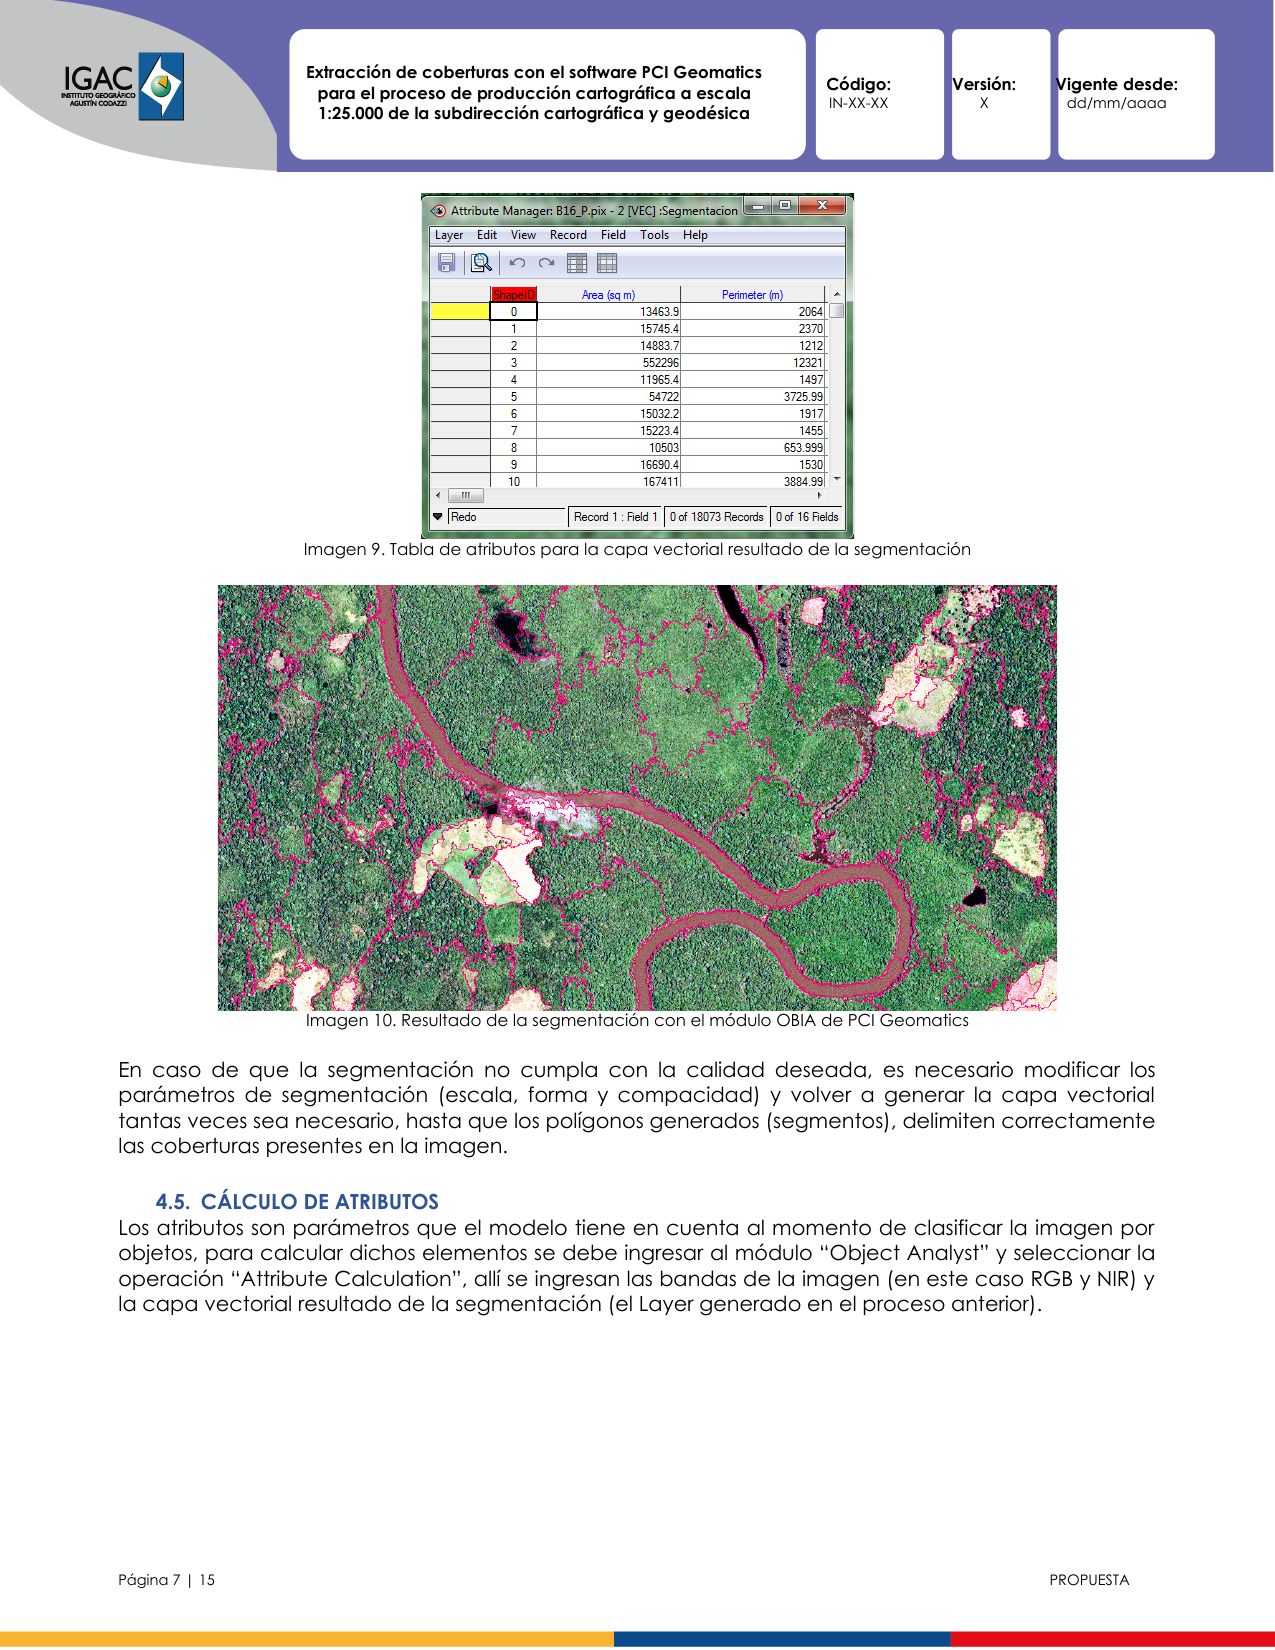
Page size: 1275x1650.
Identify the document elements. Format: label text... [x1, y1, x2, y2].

text En caso de que la segmentación no cumpla con la calidad deseada, es necesario modificar los parámetros de segmentación (escala, forma y compacidad) y volver a generar la capa vectorial tantas veces sea necesario, hasta que los polígonos generados (segmentos), delimiten correctamente las coberturas presentes en la imagen. [118, 1056, 1157, 1158]
picture [421, 193, 855, 539]
text Imagen 10. Resultado de la segmentación con el módulo OBIA de PCI Geomatics [118, 1010, 1157, 1031]
picture [217, 585, 1058, 1011]
picture [0, 1631, 1275, 1647]
text Los atributos son parámetros que el modelo tiene en cuenta al momento de clasificar la imagen por objetos, para calcular dichos elementos se debe ingresar al módulo “Object Analyst” y seleccionar la operación “Attribute Calculation”, allí se ingresan las bandas de la imagen (en este caso RGB y NIR) y la capa vectorial resultado de la segmentación (el Layer generado en el proceso anterior). [118, 1214, 1157, 1316]
picture [0, 0, 1274, 172]
subtitle CÁLCULO DE ATRIBUTOS [156, 1189, 1157, 1214]
text Imagen 9. Tabla de atributos para la capa vectorial resultado de la segmentación [118, 539, 1157, 559]
